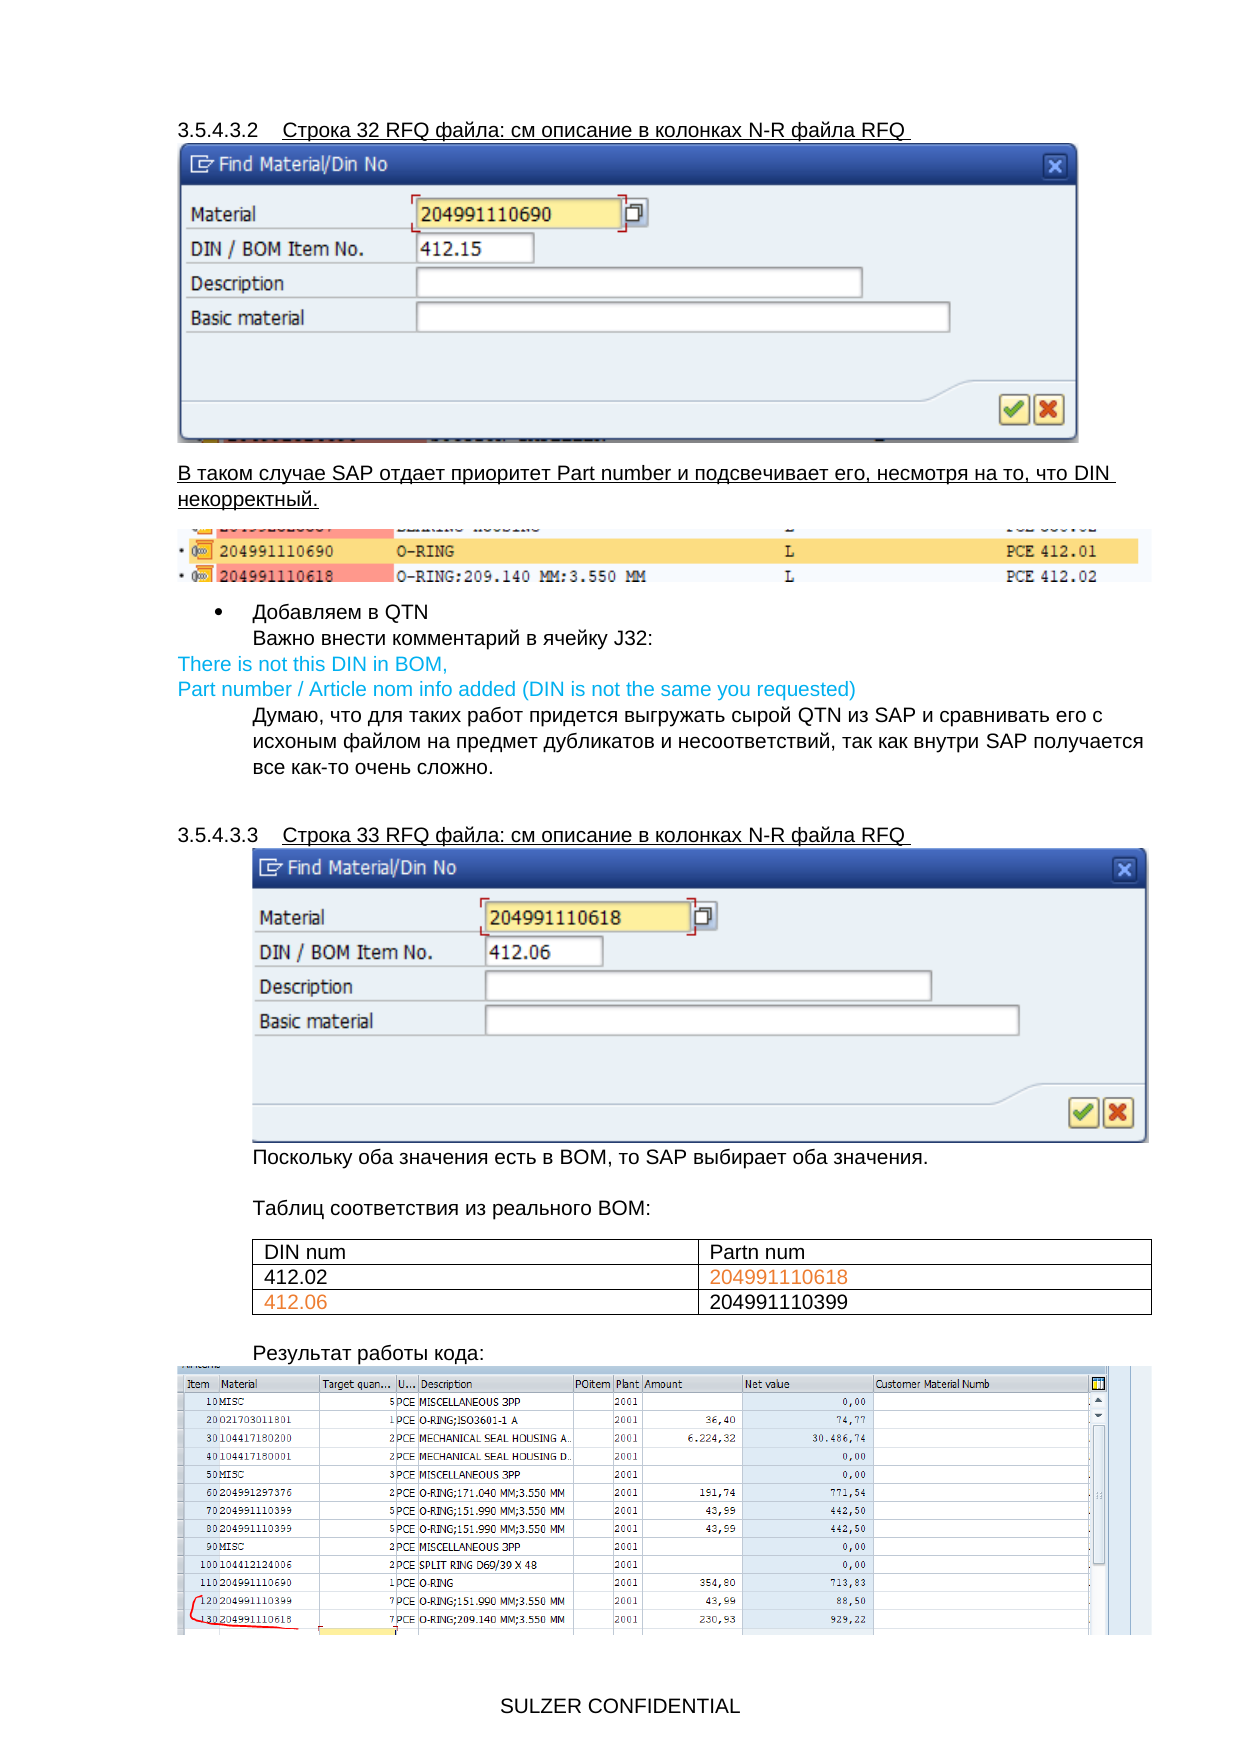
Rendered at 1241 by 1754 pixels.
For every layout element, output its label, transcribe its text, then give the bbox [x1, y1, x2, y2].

list Поскольку оба значения есть в BOM, то SAP выбирает оба значения. [252, 1144, 1152, 1168]
list Важно внести комментарий в ячейку J32: [252, 626, 1152, 649]
table_cell 412.06 [253, 1290, 698, 1314]
table_cell 412.02 [253, 1265, 698, 1289]
picture [177, 143, 1079, 443]
table_header Partn num [699, 1240, 1151, 1264]
picture [177, 529, 1152, 582]
table_cell 204991110618 [699, 1265, 1151, 1289]
subtitle Строка 32 RFQ файла: см описание в колонках N-R файла RFQ [177, 118, 1152, 142]
list Результат работы кода: [252, 1341, 1152, 1364]
list Таблиц соответствия из реального BOM: [252, 1196, 1152, 1220]
table_cell 204991110399 [699, 1290, 1151, 1314]
picture [252, 848, 1149, 1143]
table_header DIN num [253, 1240, 698, 1264]
list Добавляем в QTN [215, 600, 1152, 624]
text В таком случае SAP отдает приоритет Part number и подсвечивает его, несмотря на то, что DIN некорректный. [177, 461, 1152, 511]
list There is not this DIN in BOM, Part number / Article nom info added (DIN is not the same you requested) [177, 651, 1152, 701]
picture [177, 1366, 1152, 1635]
list Думаю, что для таких работ придется выгружать сырой QTN из SAP и сравнивать его с исхоным файлом на предмет дубликатов и несоответствий, так как внутри SAP получается все как-то очень сложно. [252, 703, 1152, 779]
subtitle Строка 33 RFQ файла: см описание в колонках N-R файла RFQ [177, 823, 1152, 847]
